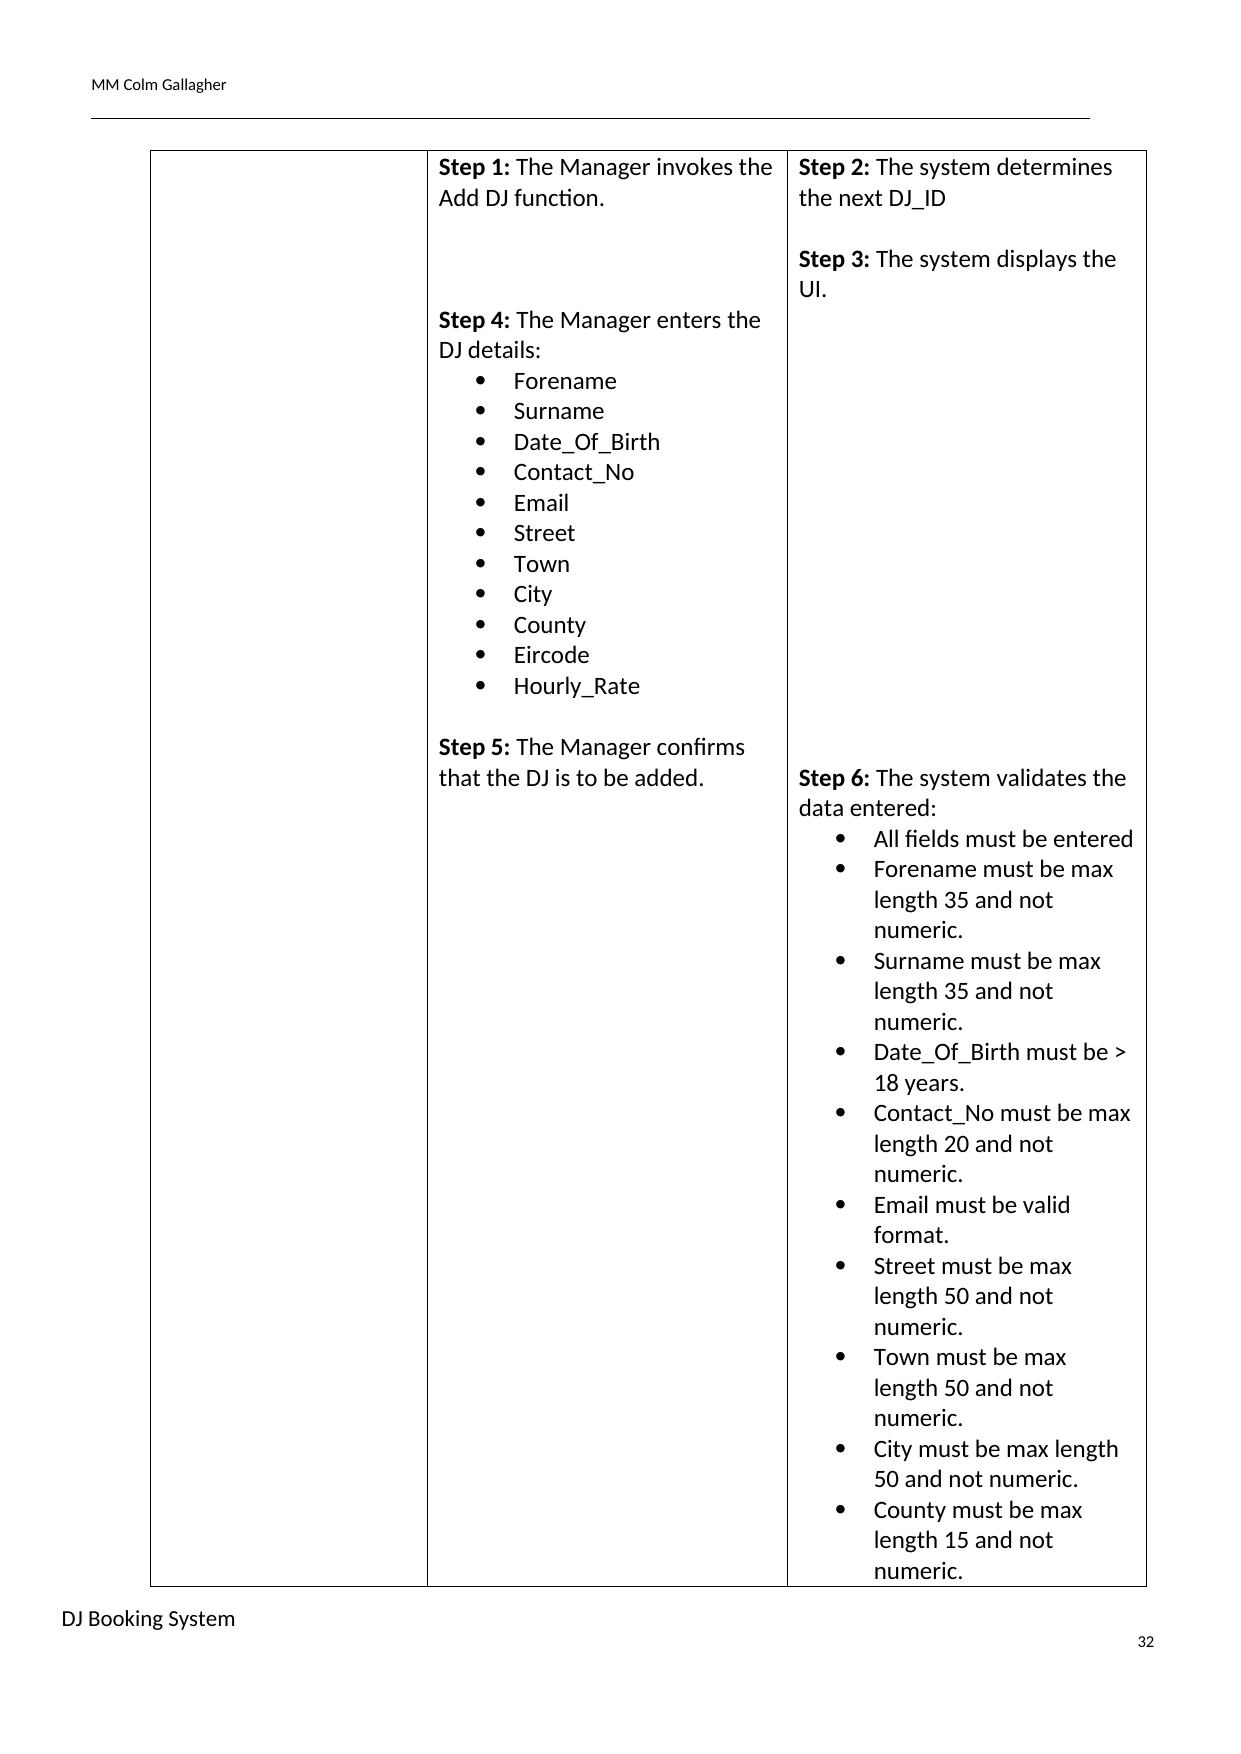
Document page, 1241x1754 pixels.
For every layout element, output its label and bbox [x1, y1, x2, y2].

table_cell [428, 151, 787, 1586]
table_cell [151, 151, 427, 1586]
table_cell [788, 151, 1146, 1586]
